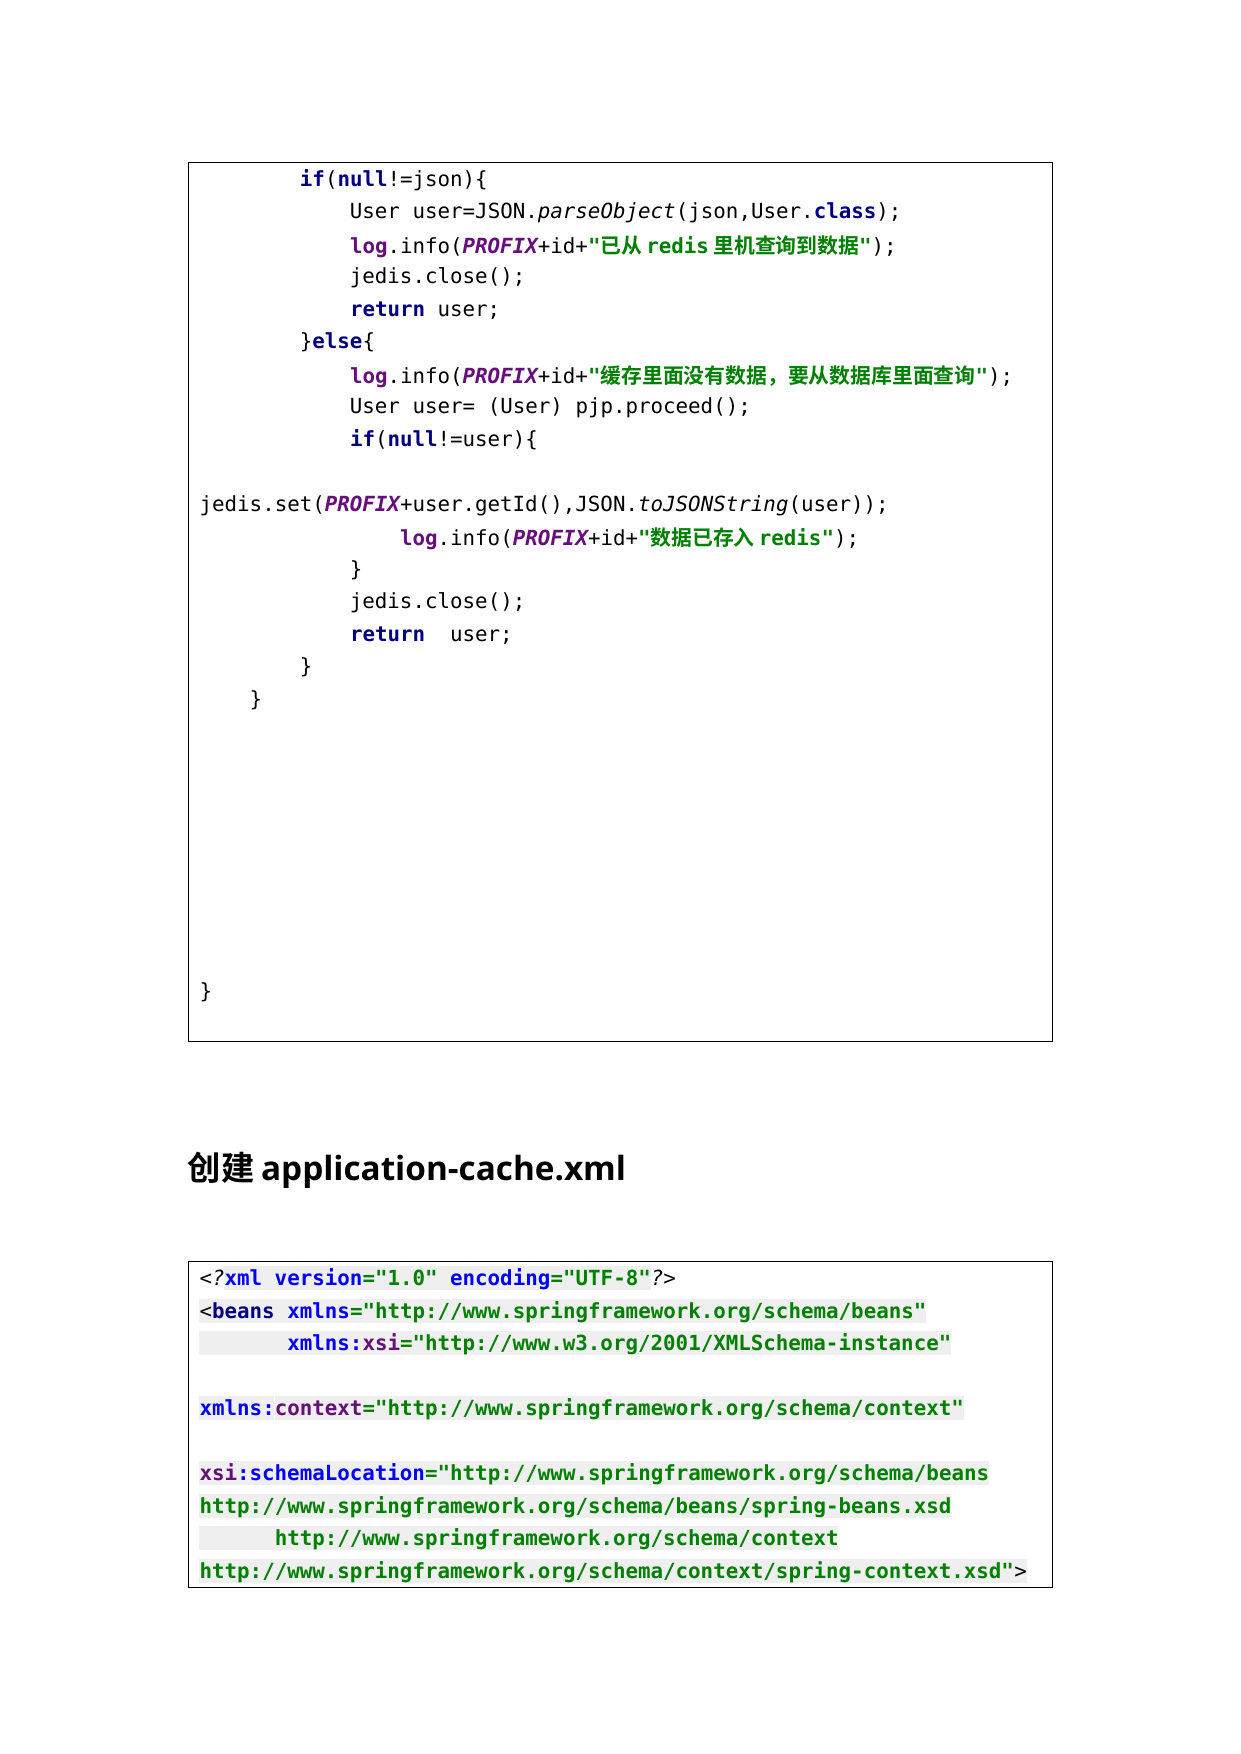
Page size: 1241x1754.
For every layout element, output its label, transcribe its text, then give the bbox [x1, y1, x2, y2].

subtitle 创建application-cache.xml [187, 1134, 1053, 1199]
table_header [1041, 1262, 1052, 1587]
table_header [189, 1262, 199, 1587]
